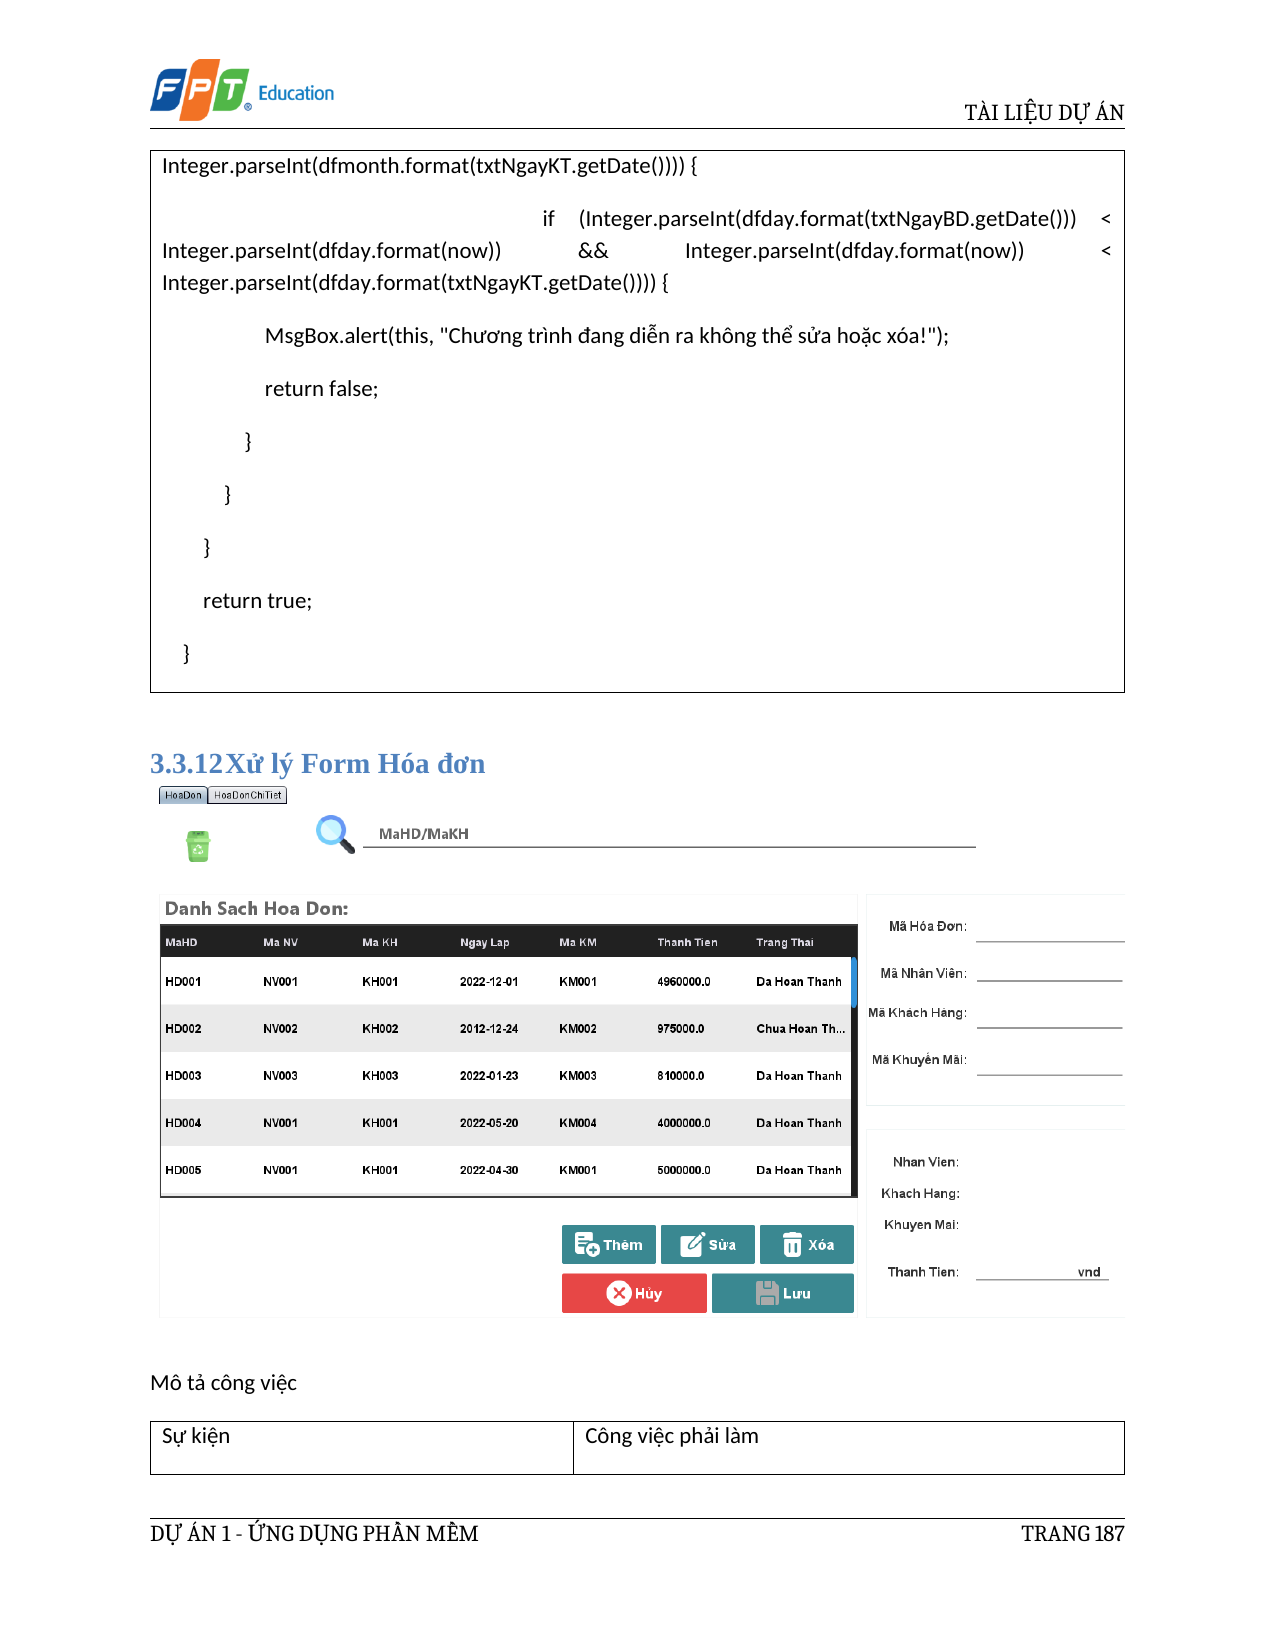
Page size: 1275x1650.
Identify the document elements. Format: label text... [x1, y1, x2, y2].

picture [150, 785, 1125, 1343]
picture [150, 59, 336, 121]
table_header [151, 151, 1124, 692]
table_header Sự kiện [151, 1422, 573, 1474]
subtitle Xử lý Form Hóa đơn [150, 746, 1125, 780]
table_header Công việc phải làm [574, 1422, 1124, 1474]
text Mô tả công việc [150, 1368, 1125, 1396]
